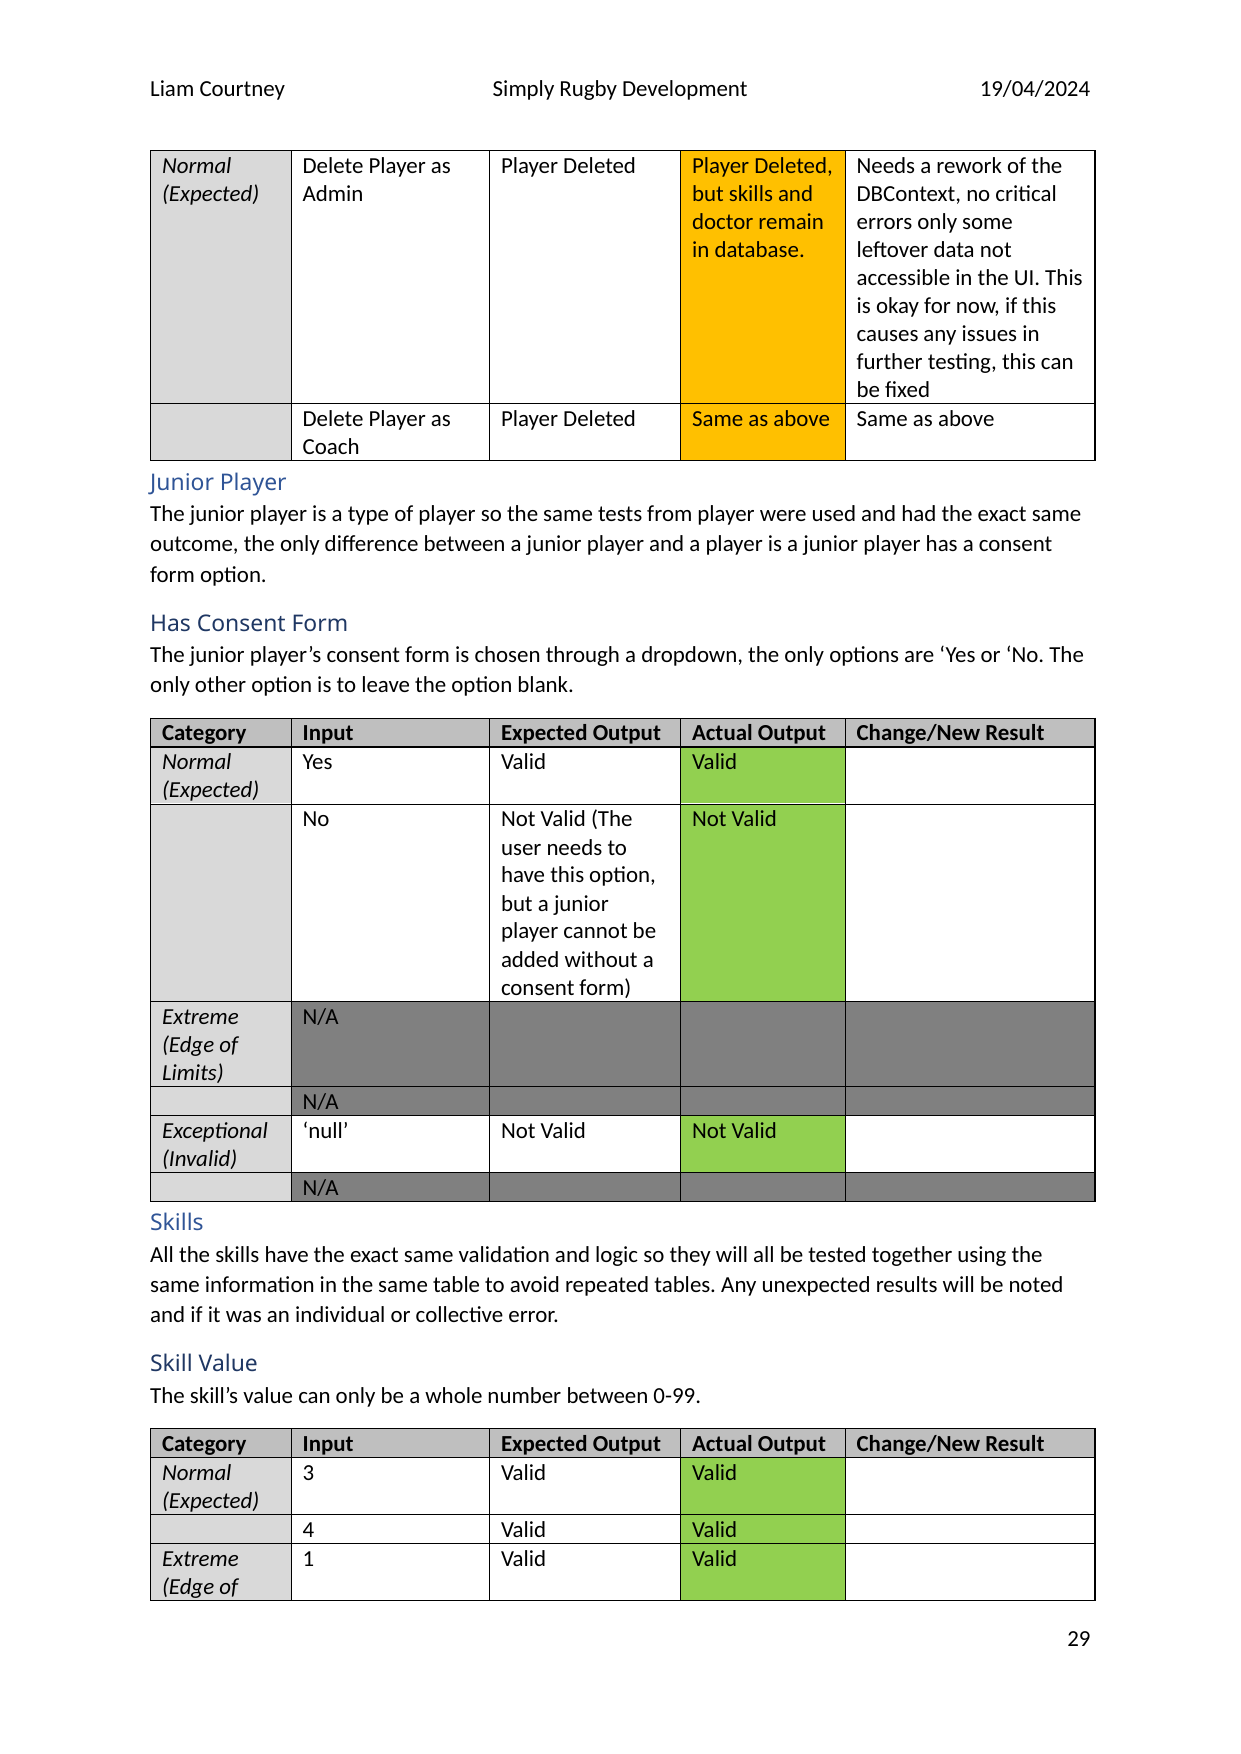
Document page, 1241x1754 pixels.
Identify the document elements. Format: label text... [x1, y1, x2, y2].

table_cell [151, 1544, 291, 1600]
table_cell Exceptional (Invalid) [151, 1116, 291, 1172]
table_cell [846, 1458, 1094, 1514]
table_cell Not Valid (The user needs to have this option, but a junior player cannot be added without a consent form) [490, 805, 680, 1001]
table_cell [151, 805, 291, 1001]
table_cell Player Deleted [490, 151, 680, 403]
table_cell [846, 1544, 1094, 1600]
table_cell Not Valid [681, 805, 845, 1001]
table_cell Normal (Expected) [151, 1458, 291, 1514]
table_cell [490, 1173, 680, 1201]
table_cell [490, 1002, 680, 1086]
table_cell Player Deleted [490, 404, 680, 460]
table_cell [846, 1002, 1094, 1086]
table_cell Needs a rework of the DBContext, no critical errors only some leftover data not accessible in the UI. This is okay for now, if this causes any issues in further testing, this can be fixed [846, 151, 1094, 403]
table_cell Extreme (Edge of Limits) [151, 1002, 291, 1086]
table_cell Valid [681, 1458, 845, 1514]
table_cell [846, 1116, 1094, 1172]
table_cell [151, 1173, 291, 1201]
table_cell [490, 1087, 680, 1115]
subtitle Junior Player [150, 466, 1090, 497]
table_cell Same as above [846, 404, 1094, 460]
table_cell ‘null’ [292, 1116, 489, 1172]
table_cell Valid [490, 1458, 680, 1514]
table_cell Valid [490, 1515, 680, 1543]
subtitle Skill Value [150, 1347, 1090, 1378]
table_cell 4 [292, 1515, 489, 1543]
table_cell [846, 1087, 1094, 1115]
subtitle Skills [150, 1206, 1090, 1237]
table_header Input [292, 1429, 489, 1457]
table_header Actual Output [681, 719, 845, 746]
table_header Actual Output [681, 1429, 845, 1457]
table_cell N/A [292, 1087, 489, 1115]
table_cell [681, 1173, 845, 1201]
table_cell Valid [681, 1515, 845, 1543]
text The junior player’s consent form is chosen through a dropdown, the only options are ‘Yes or ‘No. The only other option is to leave the option blank. [150, 640, 1090, 698]
table_cell Not Valid [681, 1116, 845, 1172]
text The junior player is a type of player so the same tests from player were used and had the exact same outcome, the only difference between a junior player and a player is a junior player has a consent form option. [150, 499, 1090, 588]
table_cell N/A [292, 1173, 489, 1201]
subtitle Has Consent Form [150, 607, 1090, 638]
table_cell Delete Player as Coach [292, 404, 489, 460]
table_cell N/A [292, 1002, 489, 1086]
table_cell Valid [490, 1544, 680, 1600]
table_cell [681, 1087, 845, 1115]
table_cell Delete Player as Admin [292, 151, 489, 403]
table_cell 3 [292, 1458, 489, 1514]
table_cell Not Valid [490, 1116, 680, 1172]
table_header Input [292, 719, 489, 746]
table_cell Valid [490, 748, 680, 803]
table_cell Same as above [681, 404, 845, 460]
table_cell [846, 748, 1094, 803]
table_cell [681, 1002, 845, 1086]
table_cell Player Deleted, but skills and doctor remain in database. [681, 151, 845, 403]
table_cell Normal (Expected) [151, 748, 291, 803]
table_header Expected Output [490, 1429, 680, 1457]
table_cell No [292, 805, 489, 1001]
table_cell [151, 1087, 291, 1115]
table_header Category [151, 719, 291, 746]
table_cell Normal (Expected) [151, 151, 291, 403]
text The skill’s value can only be a whole number between 0-99. [150, 1381, 1090, 1409]
table_cell Valid [681, 1544, 845, 1600]
table_header Expected Output [490, 719, 680, 746]
table_header Change/New Result [846, 1429, 1094, 1457]
table_cell [846, 805, 1094, 1001]
table_cell [846, 1515, 1094, 1543]
table_cell 1 [292, 1544, 489, 1600]
table_cell [846, 1173, 1094, 1201]
table_cell [151, 1515, 291, 1543]
table_header Change/New Result [846, 719, 1094, 746]
table_cell Yes [292, 748, 489, 803]
text All the skills have the exact same validation and logic so they will all be tested together using the same information in the same table to avoid repeated tables. Any unexpected results will be noted and if it was an individual or collective error. [150, 1240, 1090, 1328]
table_header Category [151, 1429, 291, 1457]
table_cell [151, 404, 291, 460]
table_cell Valid [681, 748, 845, 803]
